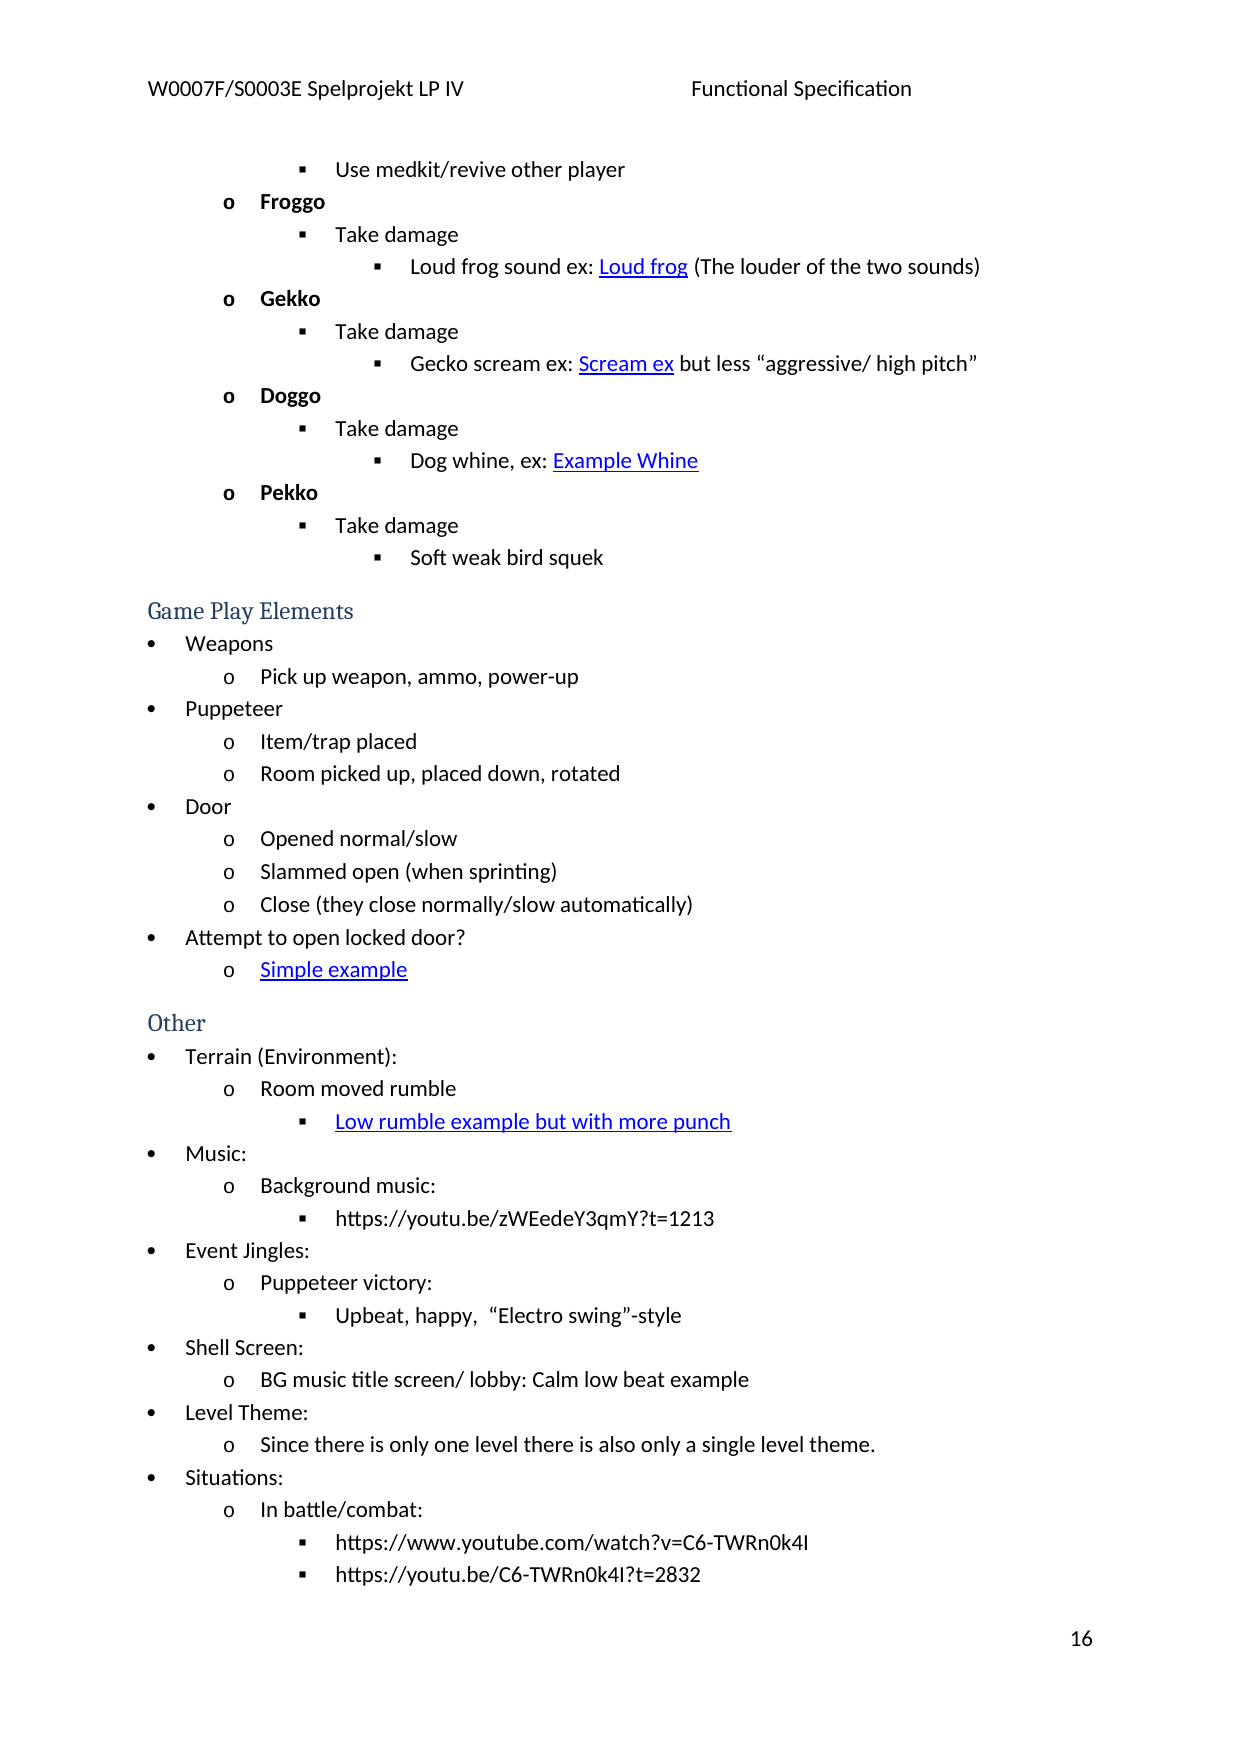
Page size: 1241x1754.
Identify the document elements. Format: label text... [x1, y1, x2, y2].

list Slammed open (when sprinting) [223, 857, 1093, 886]
list Pekko [223, 478, 1093, 507]
list Loud frog sound ex: Loud frog (The louder of the two sounds) [373, 252, 1093, 280]
subtitle Other [148, 1009, 1093, 1038]
list Puppeteer victory: [223, 1268, 1093, 1297]
list Take damage [298, 511, 1093, 539]
list https://youtu.be/zWEedeY3qmY?t=1213 [298, 1204, 1093, 1232]
list https://www.youtube.com/watch?v=C6-TWRn0k4I [298, 1528, 1093, 1556]
list Event Jingles: [148, 1236, 1093, 1264]
list Door [148, 792, 1093, 820]
list Take damage [298, 317, 1093, 345]
list Use medkit/revive other player [298, 155, 1093, 183]
list Simple example [223, 955, 1093, 984]
subtitle Game Play Elements [148, 597, 1093, 625]
list Take damage [298, 220, 1093, 248]
list Close (they close normally/slow automatically) [223, 890, 1093, 919]
list Opened normal/slow [223, 824, 1093, 853]
list Room picked up, placed down, rotated [223, 759, 1093, 788]
list Music: [148, 1139, 1093, 1167]
list Pick up weapon, ammo, power-up [223, 662, 1093, 690]
list Since there is only one level there is also only a single level theme. [223, 1431, 1093, 1459]
list Room moved rumble [223, 1074, 1093, 1103]
list Background music: [223, 1171, 1093, 1200]
list Dog whine, ex: Example Whine [373, 446, 1093, 474]
list Puppeteer [148, 694, 1093, 723]
list Level Theme: [148, 1398, 1093, 1426]
list https://youtu.be/C6-TWRn0k4I?t=2832 [298, 1561, 1093, 1589]
list Weapons [148, 629, 1093, 658]
list Situations: [148, 1463, 1093, 1491]
list Terrain (Environment): [148, 1042, 1093, 1070]
list Low rumble example but with more punch [298, 1107, 1093, 1135]
list Doggo [223, 381, 1093, 410]
list Attempt to open locked door? [148, 923, 1093, 951]
list Gekko [223, 284, 1093, 313]
list Item/trap placed [223, 727, 1093, 755]
list Gecko scream ex: Scream ex but less “aggressive/ high pitch” [373, 349, 1093, 377]
list Froggo [223, 187, 1093, 216]
list In battle/combat: [223, 1496, 1093, 1524]
list Upbeat, happy, “Electro swing”-style [298, 1301, 1093, 1329]
list Soft weak bird squek [373, 543, 1093, 572]
list BG music title screen/ lobby: Calm low beat example [223, 1366, 1093, 1394]
list Take damage [298, 414, 1093, 442]
list Shell Screen: [148, 1333, 1093, 1361]
